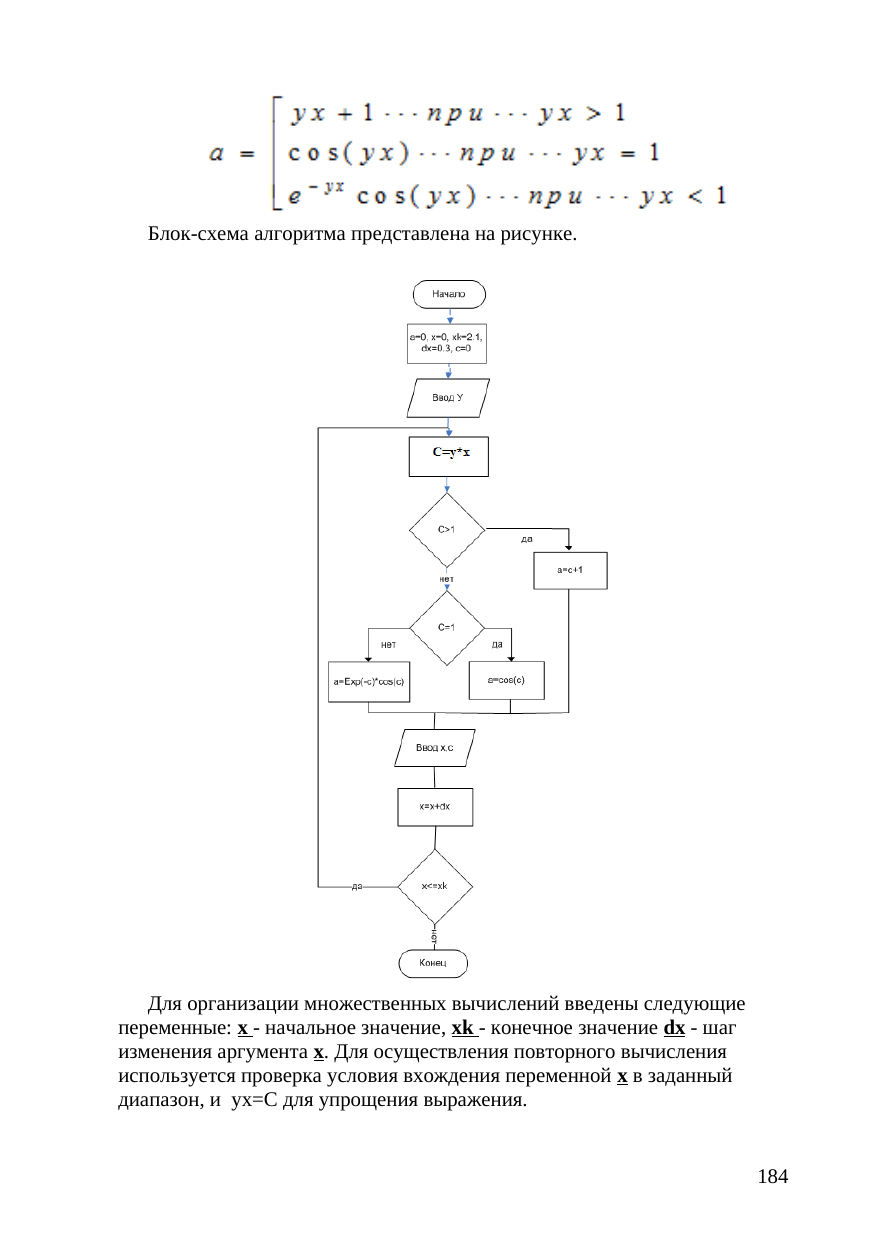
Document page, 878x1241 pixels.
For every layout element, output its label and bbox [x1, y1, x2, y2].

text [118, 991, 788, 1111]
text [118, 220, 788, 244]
picture [283, 273, 624, 991]
picture [203, 88, 733, 221]
